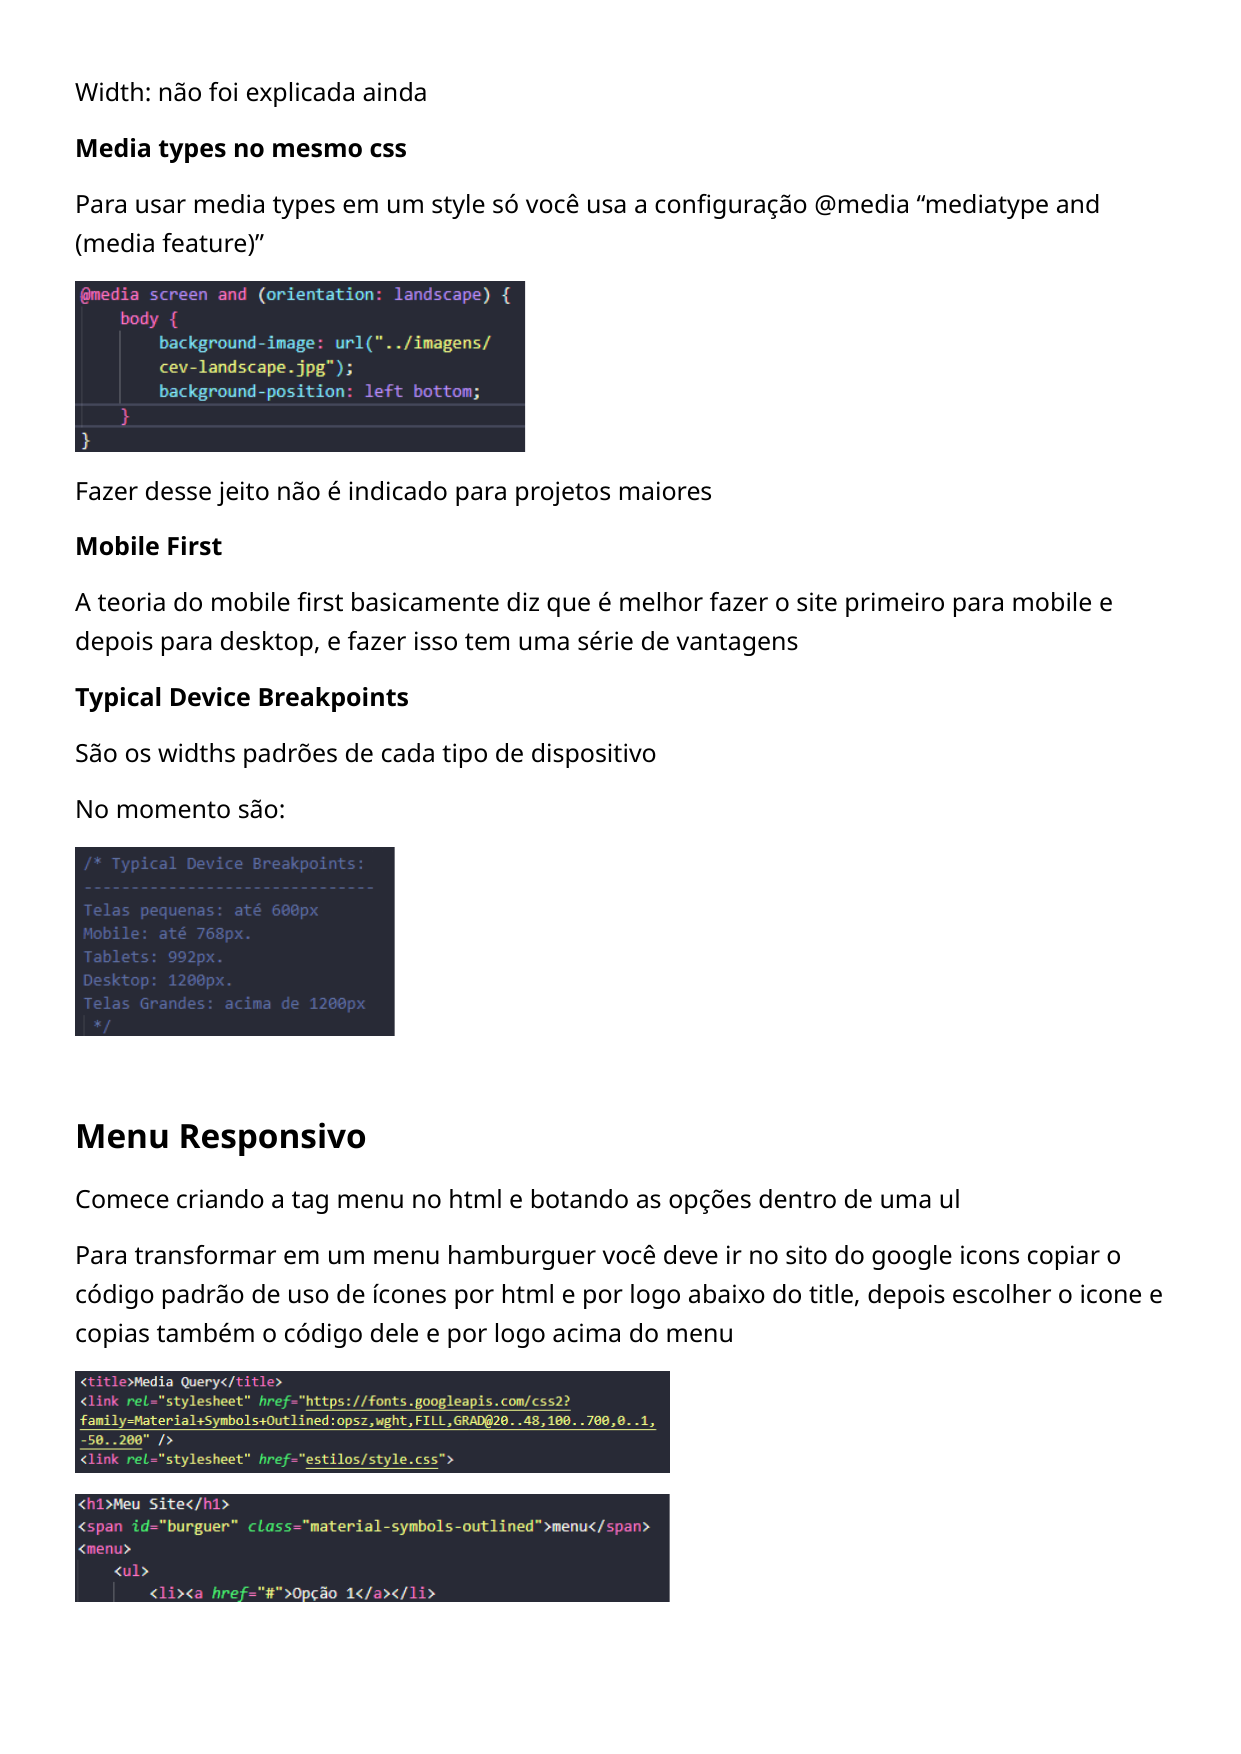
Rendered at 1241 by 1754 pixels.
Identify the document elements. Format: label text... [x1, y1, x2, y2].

picture [75, 281, 525, 452]
text No momento são: [75, 792, 1165, 826]
text Para usar media types em um style só você usa a configuração @media “mediatype and (media feature)” [75, 187, 1165, 260]
text Menu Responsivo [75, 1113, 1165, 1158]
picture [75, 1494, 670, 1602]
text Media types no mesmo css [75, 131, 1165, 165]
text Mobile First [75, 529, 1165, 563]
text Typical Device Breakpoints [75, 680, 1165, 714]
text Fazer desse jeito não é indicado para projetos maiores [75, 473, 1165, 507]
text Para transformar em um menu hamburguer você deve ir no sito do google icons copiar o código padrão de uso de ícones por html e por logo abaixo do title, depois escolher o icone e copias também o código dele e por logo acima do menu [75, 1237, 1165, 1350]
text São os widths padrões de cada tipo de dispositivo [75, 736, 1165, 770]
text Width: não foi explicada ainda [75, 75, 1165, 109]
picture [75, 847, 395, 1036]
picture [75, 1371, 670, 1473]
text Comece criando a tag menu no html e botando as opções dentro de uma ul [75, 1182, 1165, 1216]
text A teoria do mobile first basicamente diz que é melhor fazer o site primeiro para mobile e depois para desktop, e fazer isso tem uma série de vantagens [75, 585, 1165, 658]
